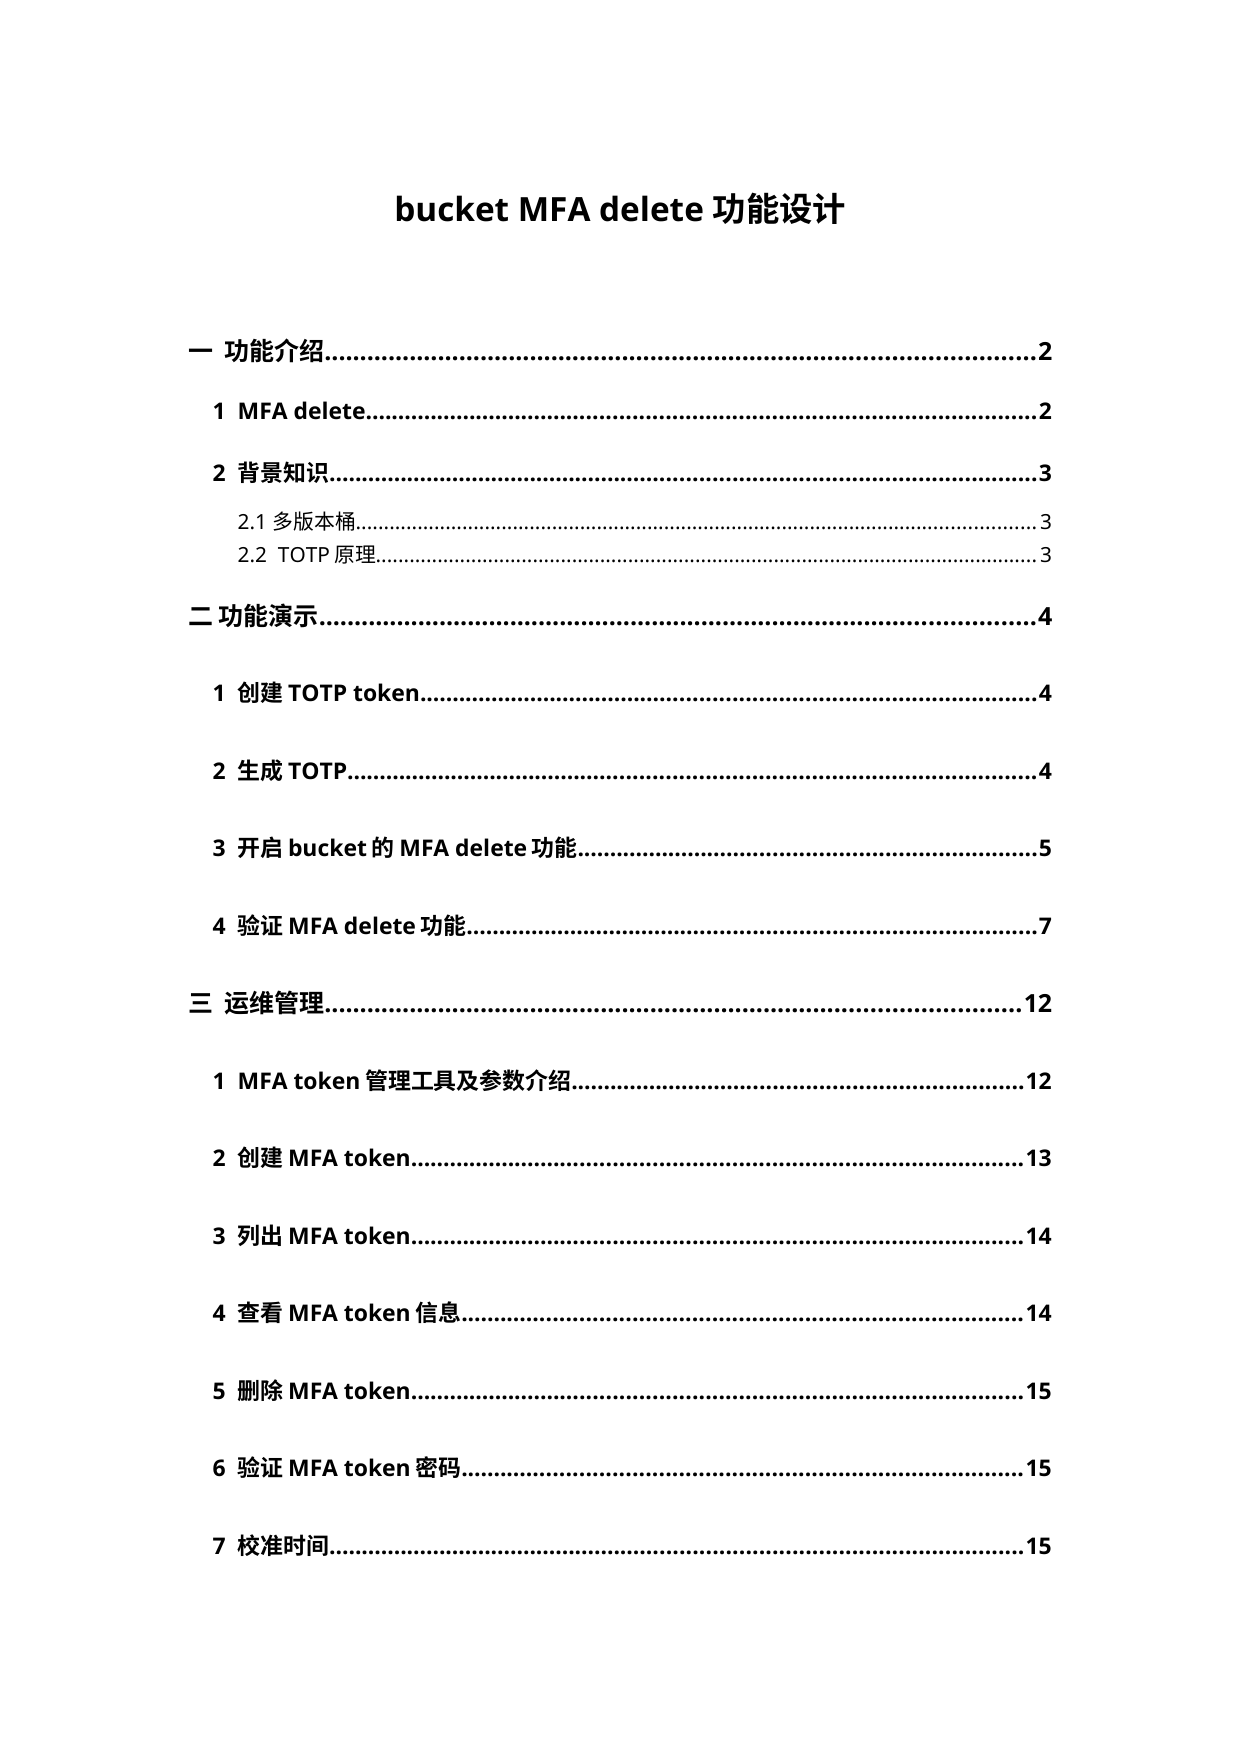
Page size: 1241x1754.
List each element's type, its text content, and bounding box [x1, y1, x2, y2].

text 三 运维管理 12 [187, 969, 1053, 1034]
text 1 创建TOTP token 4 [212, 659, 1053, 724]
text 3 列出MFA token 14 [212, 1202, 1053, 1267]
text 2.1 多版本桶 3 [237, 504, 1053, 537]
text 7 校准时间 15 [212, 1512, 1053, 1577]
text 3 开启bucket的MFA delete功能 5 [212, 814, 1053, 879]
text 5 删除MFA token 15 [212, 1357, 1053, 1422]
text 2 背景知识 3 [212, 439, 1053, 504]
text 1 MFA delete 2 [212, 394, 1053, 427]
text 6 验证MFA token密码 15 [212, 1434, 1053, 1499]
text bucket MFA delete 功能设计 [187, 174, 1053, 239]
text 二 功能演示 4 [187, 582, 1053, 647]
text 4 验证MFA delete功能 7 [212, 892, 1053, 957]
text 2 生成TOTP 4 [212, 737, 1053, 802]
text 4 查看MFA token信息 14 [212, 1279, 1053, 1344]
text 2.2 TOTP原理 3 [237, 537, 1053, 569]
text 一 功能介绍 2 [187, 317, 1053, 382]
text 2 创建MFA token 13 [212, 1124, 1053, 1189]
text 1 MFA token管理工具及参数介绍 12 [212, 1047, 1053, 1112]
